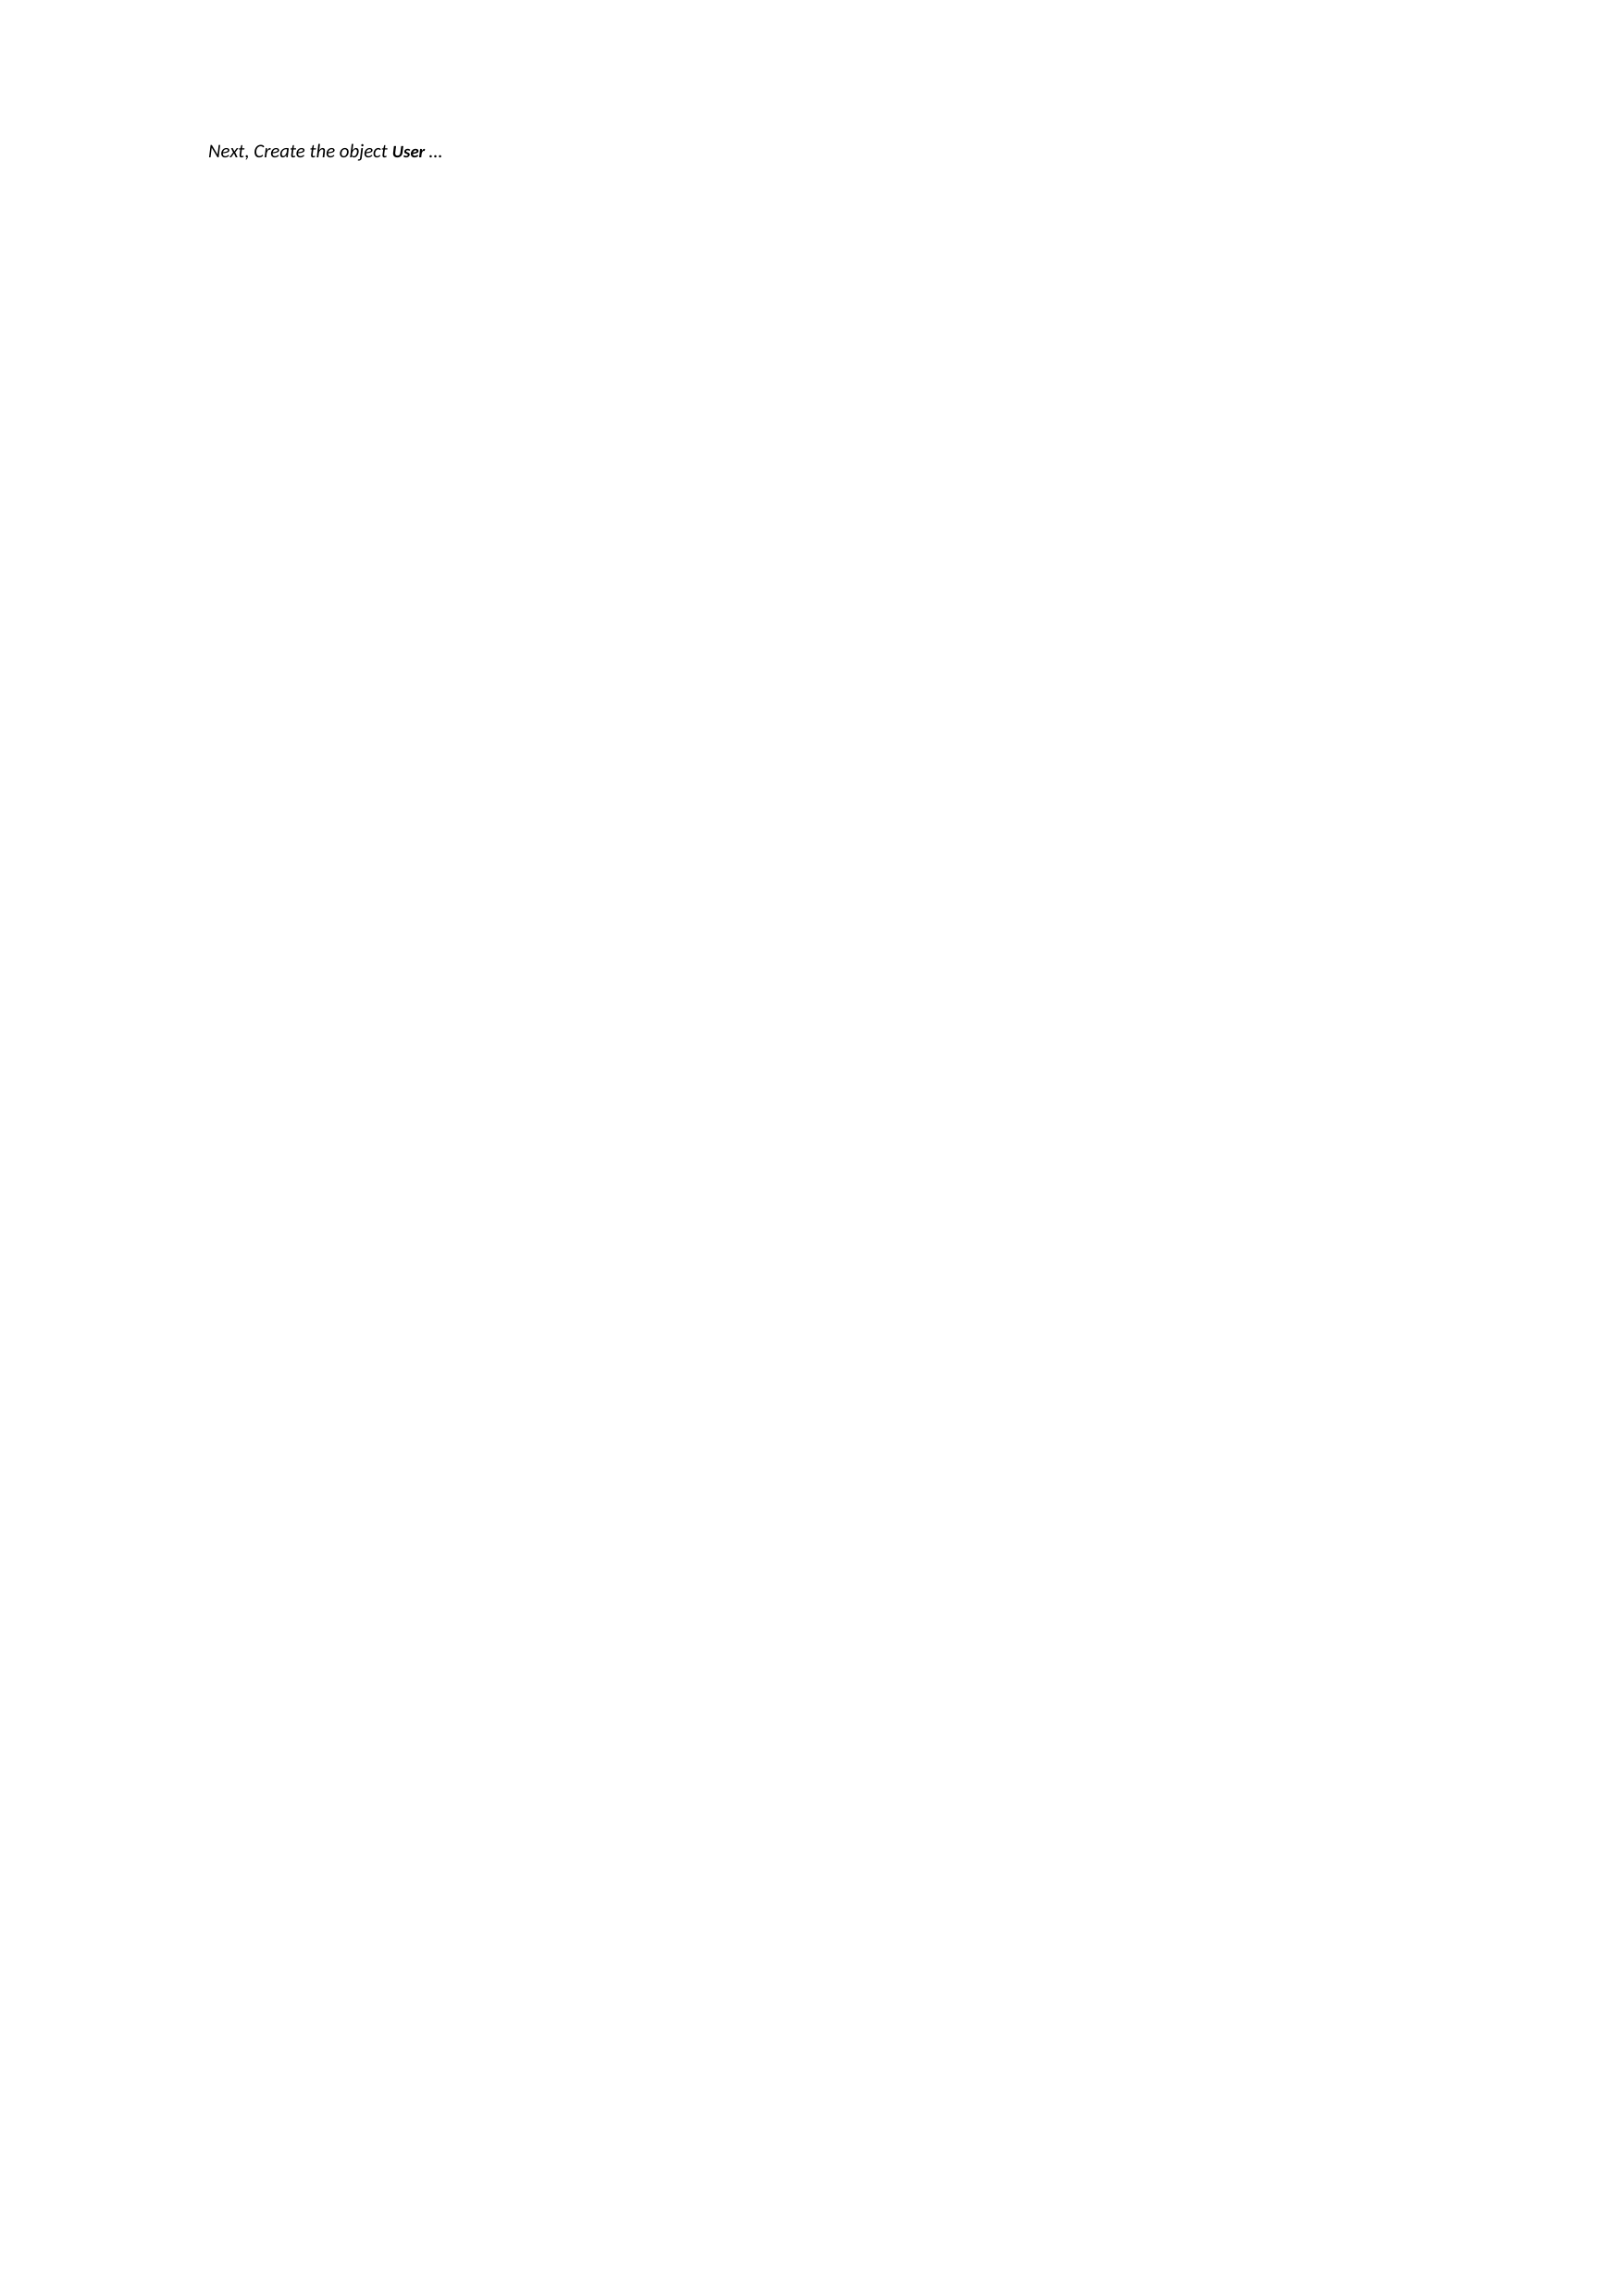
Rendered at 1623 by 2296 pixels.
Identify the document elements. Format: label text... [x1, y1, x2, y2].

text Next, Create the object User … [139, 139, 1484, 162]
